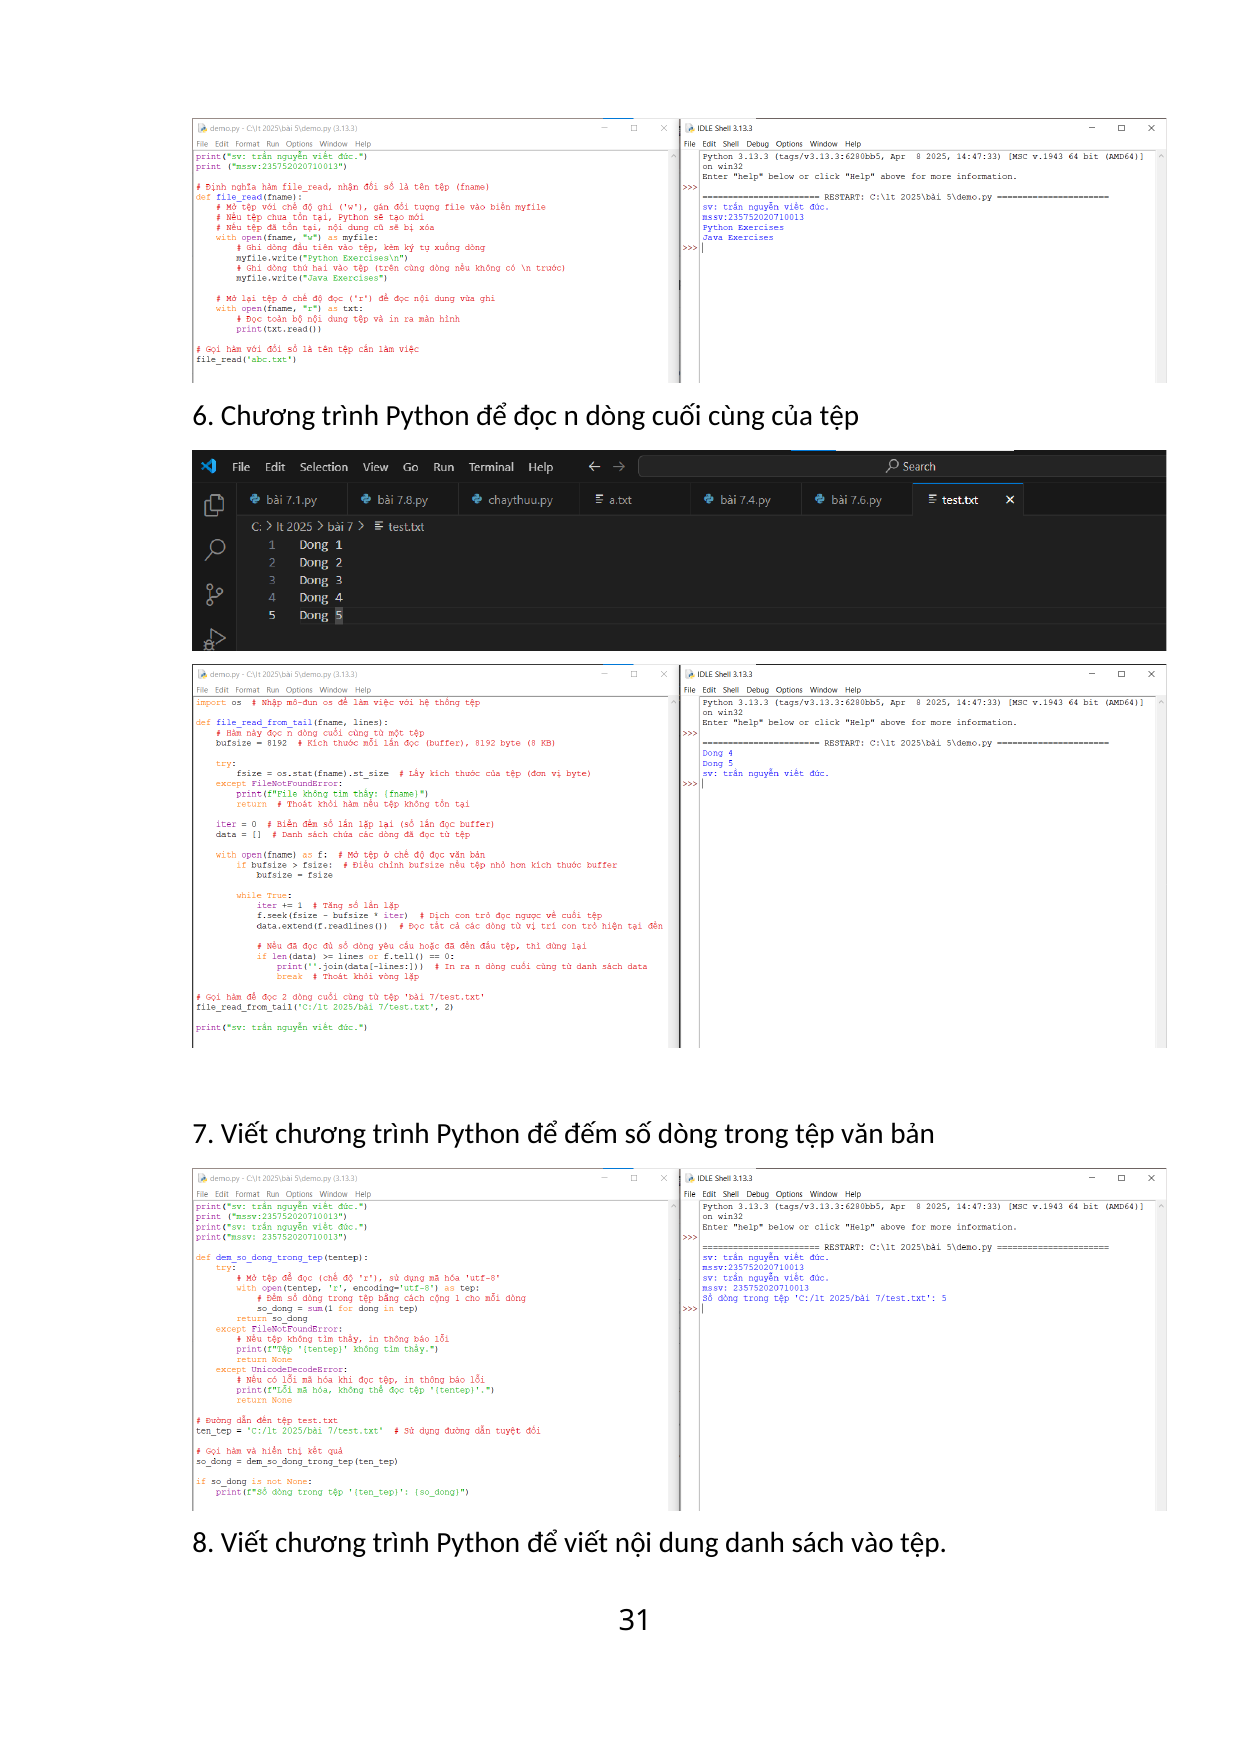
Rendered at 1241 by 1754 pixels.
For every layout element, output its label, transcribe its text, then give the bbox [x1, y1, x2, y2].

list 8. Viết chương trình Python để viết nội dung danh sách vào tệp. [192, 1524, 1122, 1560]
list 6. Chương trình Python để đọc n dòng cuối cùng của tệp [192, 397, 1122, 433]
list 7. Viết chương trình Python để đếm số dòng trong tệp văn bản [192, 1115, 1122, 1151]
picture [192, 450, 1167, 651]
picture [192, 664, 1167, 1048]
picture [192, 118, 1167, 383]
picture [192, 1168, 1167, 1511]
